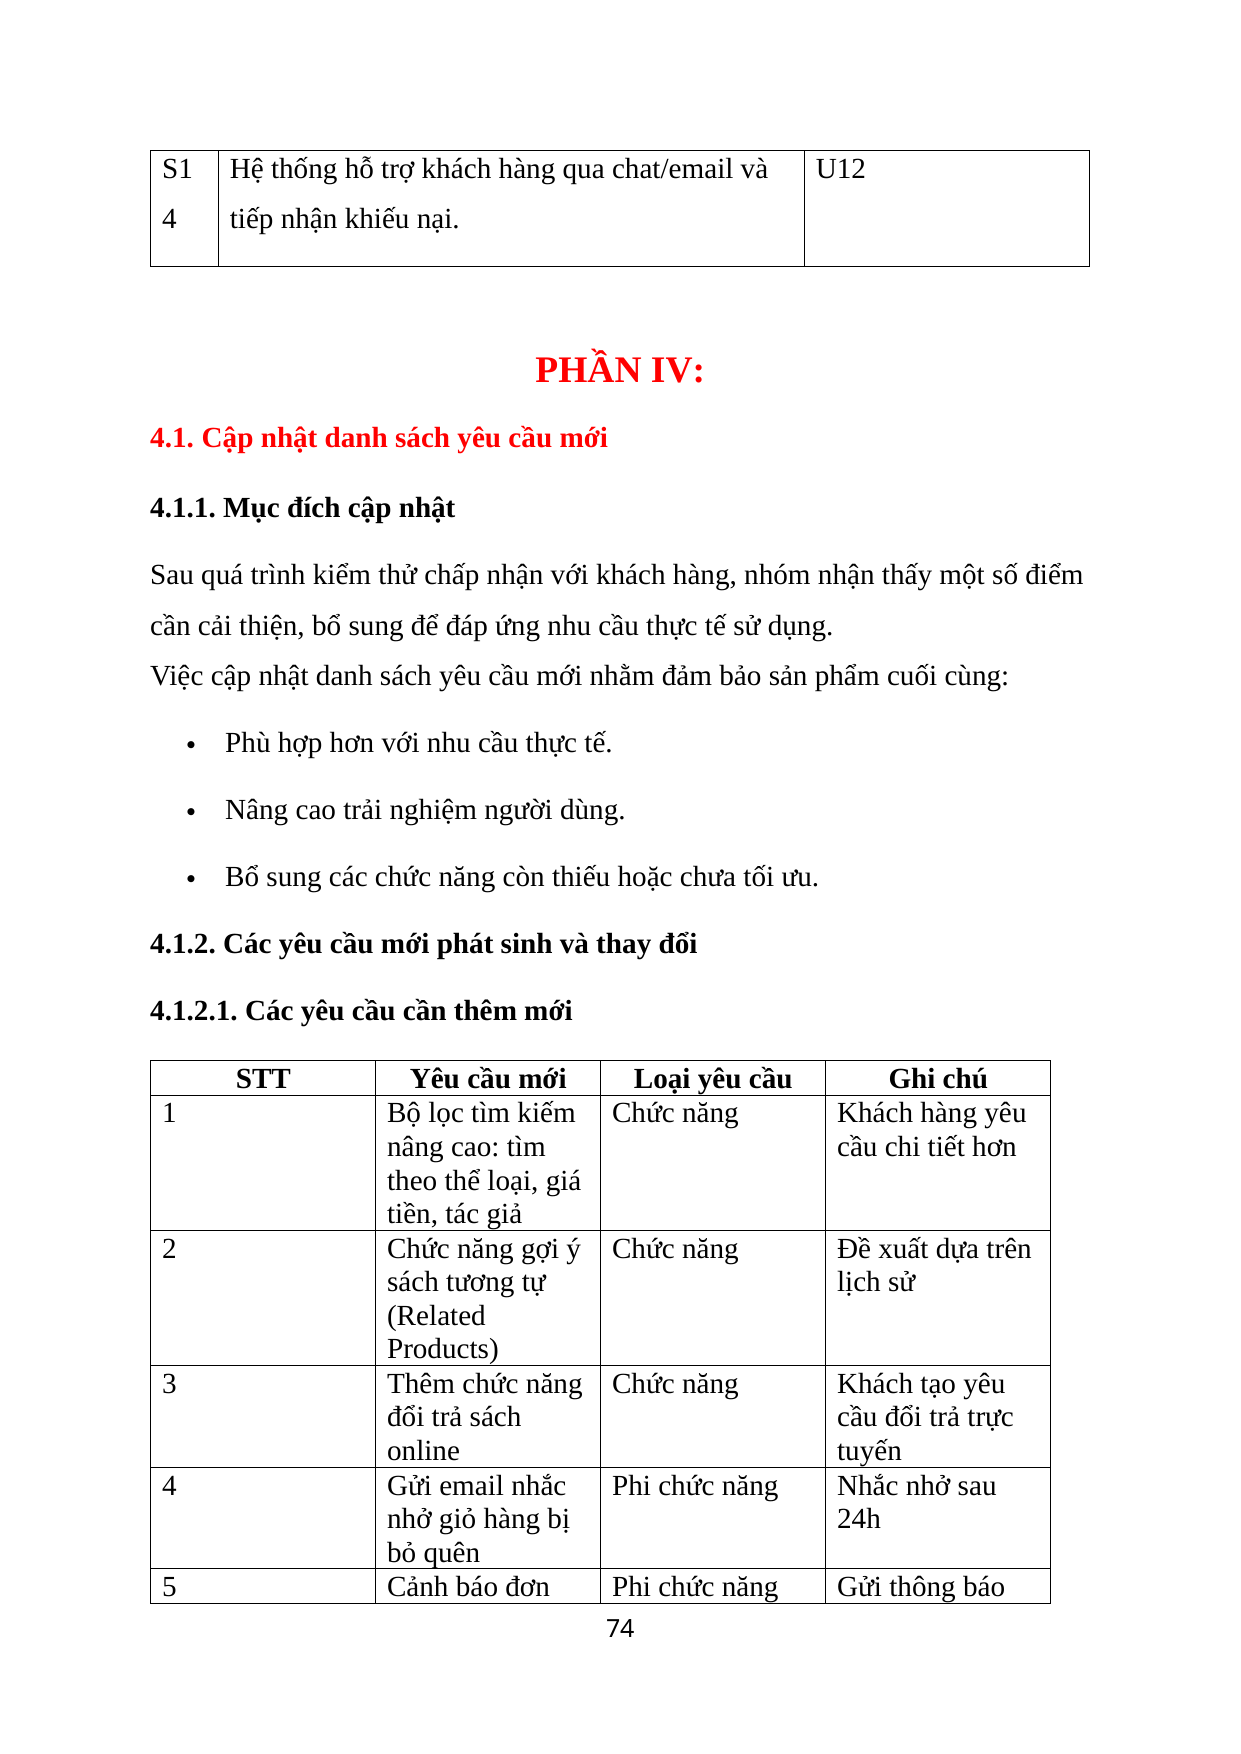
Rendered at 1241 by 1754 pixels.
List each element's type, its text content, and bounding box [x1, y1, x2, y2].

table_cell 1 [151, 1096, 375, 1230]
subtitle PHẦN IV: [150, 347, 1090, 391]
table_header Loại yêu cầu [601, 1061, 825, 1094]
text 4.1.2. Các yêu cầu mới phát sinh và thay đổi [150, 926, 1090, 959]
table_cell Phi chức năng [601, 1468, 825, 1568]
text Sau quá trình kiểm thử chấp nhận với khách hàng, nhóm nhận thấy một số điểm cần cải thiện, bổ sung để đáp ứng nhu cầu thực tế sử dụng. Việc cập nhật danh sách yêu cầu mới nhằm đảm bảo sản phẩm cuối cùng: [150, 557, 1090, 692]
table_cell Nhắc nhở sau 24h [826, 1468, 1050, 1568]
table_cell Chức năng [601, 1231, 825, 1365]
list Bổ sung các chức năng còn thiếu hoặc chưa tối ưu. [187, 859, 1090, 893]
table_header Ghi chú [826, 1061, 1050, 1094]
table_cell 2 [151, 1231, 375, 1365]
table_header Yêu cầu mới [376, 1061, 600, 1094]
text 4.1. Cập nhật danh sách yêu cầu mới [150, 421, 1090, 454]
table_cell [826, 1569, 1050, 1603]
table_cell Bộ lọc tìm kiếm nâng cao: tìm theo thể loại, giá tiền, tác giả [376, 1096, 600, 1230]
table_cell 4 [151, 1468, 375, 1568]
list Nâng cao trải nghiệm người dùng. [187, 792, 1090, 826]
table_cell Khách tạo yêu cầu đổi trả trực tuyến [826, 1366, 1050, 1467]
table_cell Chức năng [601, 1096, 825, 1230]
table_cell Đề xuất dựa trên lịch sử [826, 1231, 1050, 1365]
list Phù hợp hơn với nhu cầu thực tế. [187, 725, 1090, 759]
table_cell Chức năng gợi ý sách tương tự (Related Products) [376, 1231, 600, 1365]
table_cell 5 [151, 1569, 375, 1603]
table_cell U12 [805, 151, 1089, 266]
table_cell Thêm chức năng đổi trả sách online [376, 1366, 600, 1467]
table_cell Hệ thống hỗ trợ khách hàng qua chat/email và tiếp nhận khiếu nại. [219, 151, 804, 266]
text 4.1.2.1. Các yêu cầu cần thêm mới [150, 993, 1090, 1027]
table_cell 3 [151, 1366, 375, 1467]
table_cell Gửi email nhắc nhở giỏ hàng bị bỏ quên [376, 1468, 600, 1568]
table_cell Chức năng [601, 1366, 825, 1467]
table_cell Khách hàng yêu cầu chi tiết hơn [826, 1096, 1050, 1230]
table_cell S14 [151, 151, 218, 266]
text 4.1.1. Mục đích cập nhật [150, 491, 1090, 524]
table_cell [376, 1569, 600, 1603]
table_cell Phi chức năng [601, 1569, 825, 1603]
table_header STT [151, 1061, 375, 1094]
